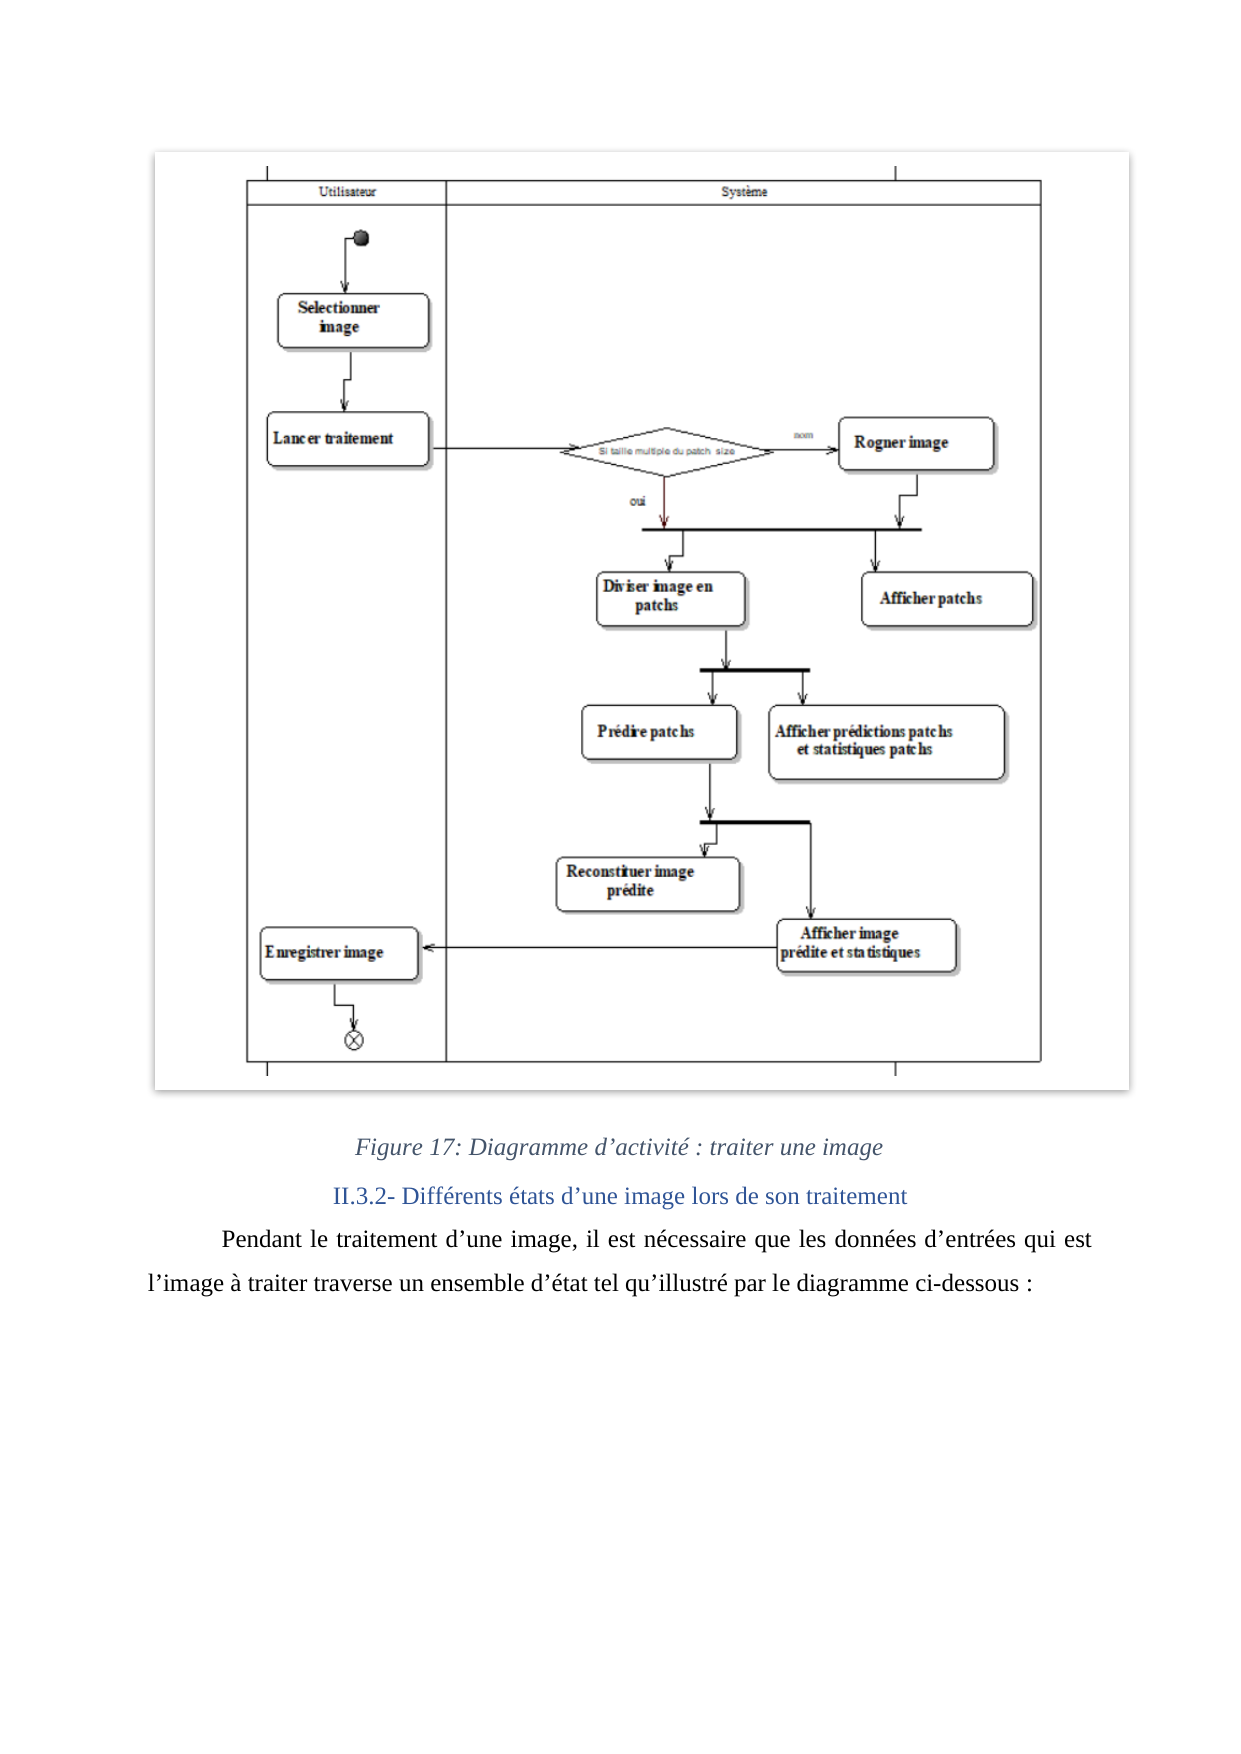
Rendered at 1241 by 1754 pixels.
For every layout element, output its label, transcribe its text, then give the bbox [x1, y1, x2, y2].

subtitle II.3.2- Différents états d’une image lors de son traitement [148, 1181, 1093, 1210]
text Figure 17: Diagramme d’activité : traiter une image [148, 1132, 1093, 1161]
picture [169, 166, 1114, 1076]
text Pendant le traitement d’une image, il est nécessaire que les données d’entrées qui est l’image à traiter traverse un ensemble d’état tel qu’illustré par le diagramme ci-dessous : [148, 1224, 1093, 1296]
